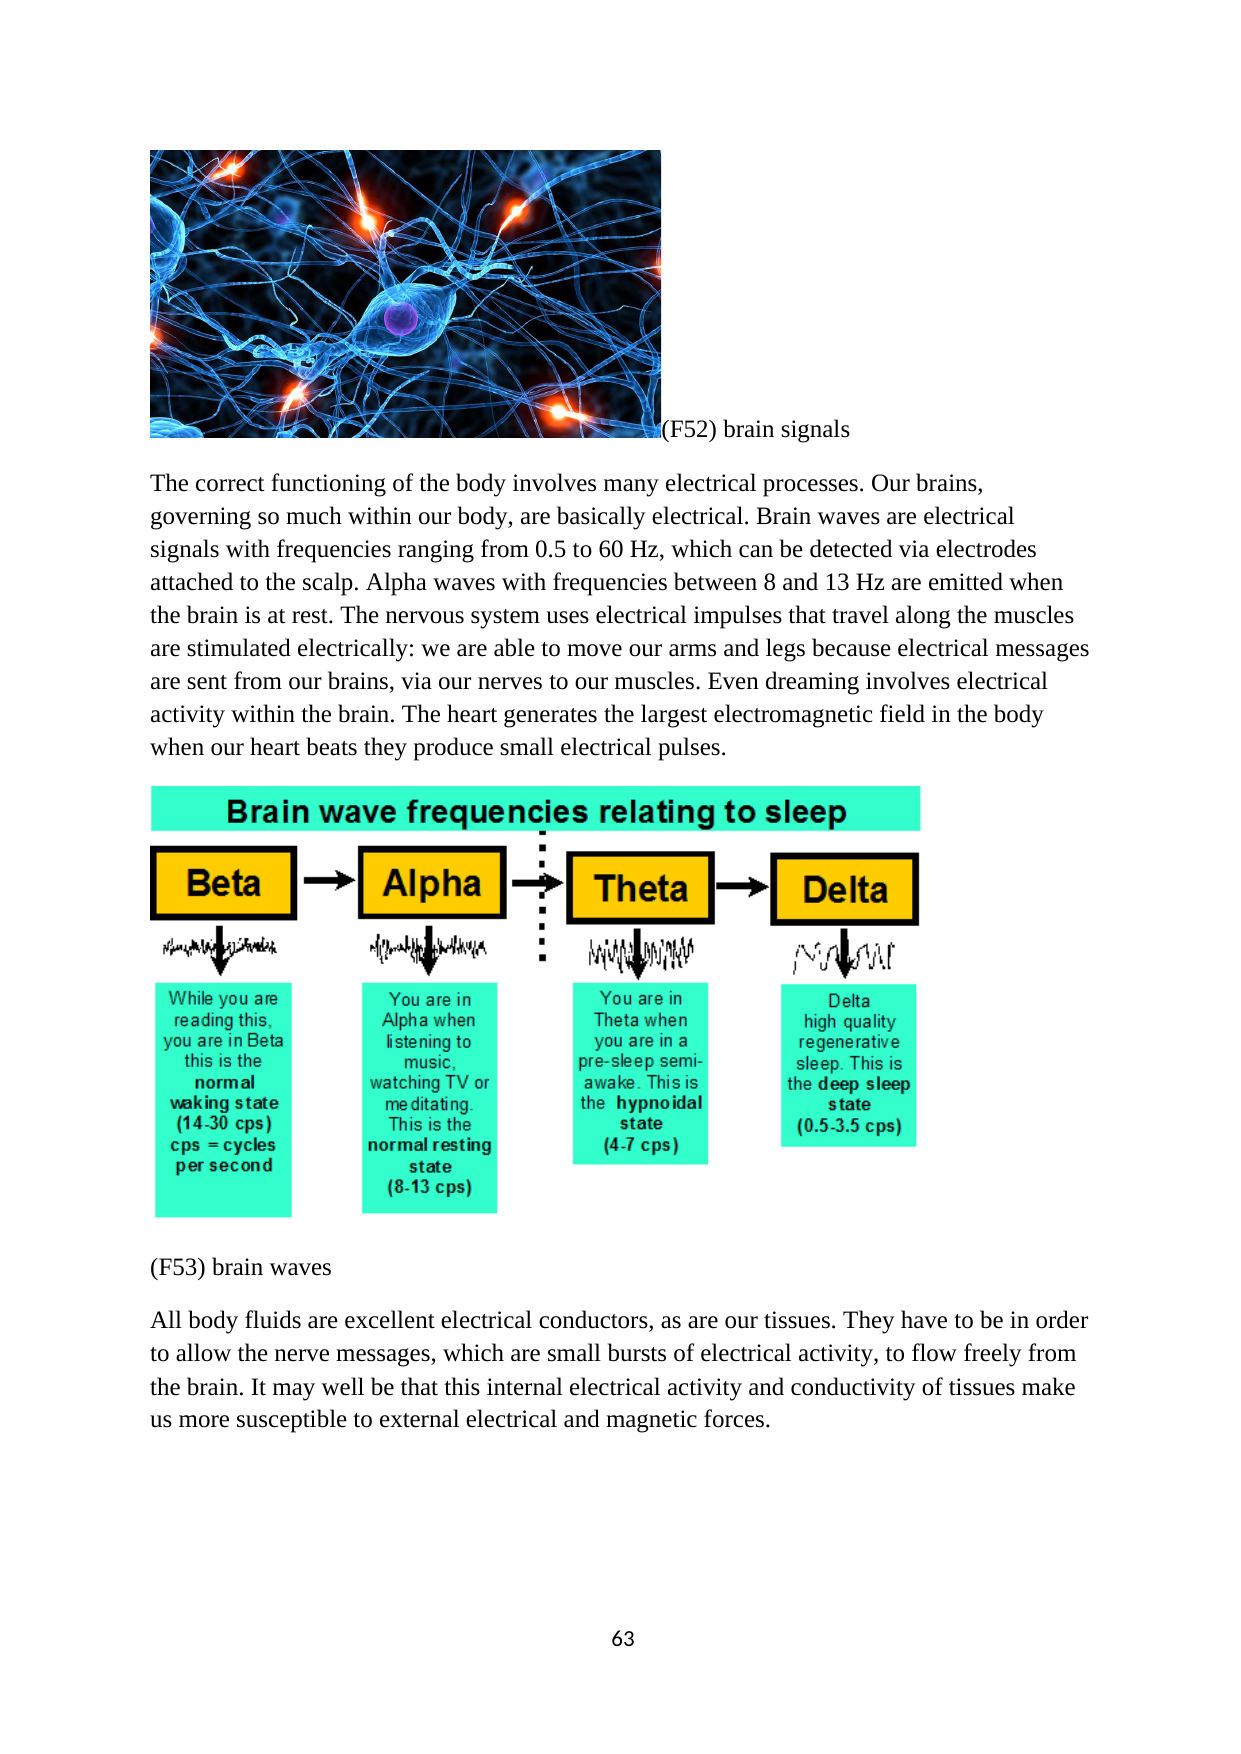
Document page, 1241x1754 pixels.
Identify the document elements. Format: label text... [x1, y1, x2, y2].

text The correct functioning of the body involves many electrical processes. Our brains, governing so much within our body, are basically electrical. Brain waves are electrical signals with frequencies ranging from 0.5 to 60 Hz, which can be detected via electrodes attached to the scalp. Alpha waves with frequencies between 8 and 13 Hz are emitted when the brain is at rest. The nervous system uses electrical impulses that travel along the muscles are stimulated electrically: we are able to move our arms and legs because electrical messages are sent from our brains, via our nerves to our muscles. Even dreaming involves electrical activity within the brain. The heart generates the largest electromagnetic field in the body when our heart beats they produce small electrical pulses. [150, 468, 1090, 761]
text (F53) brain waves [150, 1252, 1090, 1280]
text All body fluids are excellent electrical conductors, as are our tissues. They have to be in order to allow the nerve messages, which are small bursts of electrical activity, to flow freely from the brain. It may well be that this internal electrical activity and conductivity of tissues make us more susceptible to external electrical and magnetic forces. [150, 1306, 1090, 1433]
picture [150, 786, 930, 1227]
picture [150, 150, 662, 438]
